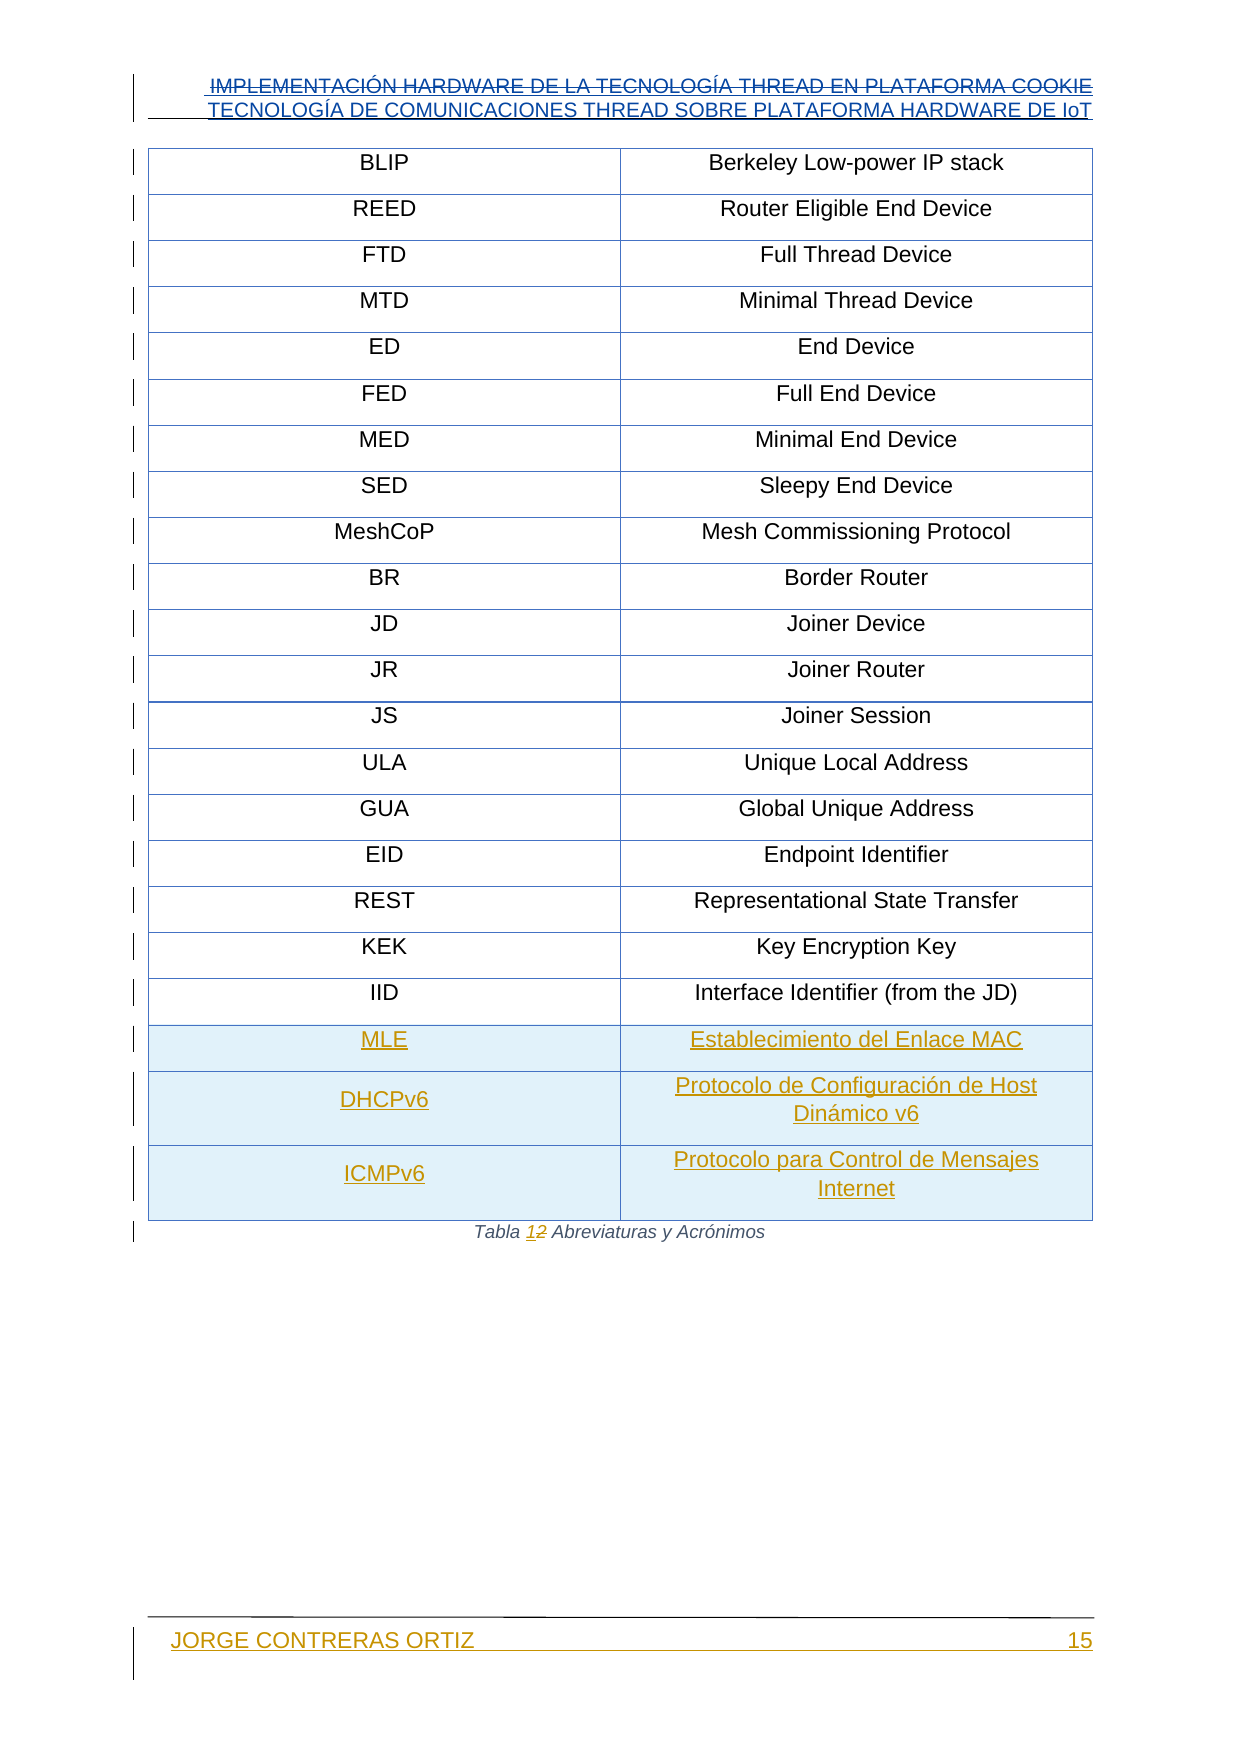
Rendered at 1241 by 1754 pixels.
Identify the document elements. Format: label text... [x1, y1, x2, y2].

table_cell FTD [149, 241, 620, 286]
table_cell BLIP [149, 149, 620, 194]
table_cell REST [149, 887, 620, 932]
table_cell MeshCoP [149, 518, 620, 563]
table_cell Interface Identifier (from the JD) [621, 979, 1092, 1024]
table_cell GUA [149, 795, 620, 840]
table_cell Endpoint Identifier [621, 841, 1092, 886]
table_cell MED [149, 426, 620, 471]
table_cell Joiner Device [621, 610, 1092, 655]
table_cell JD [149, 610, 620, 655]
table_cell Sleepy End Device [621, 472, 1092, 517]
table_cell SED [149, 472, 620, 517]
table_cell Global Unique Address [621, 795, 1092, 840]
table_cell Key Encryption Key [621, 933, 1092, 978]
table_cell Minimal End Device [621, 426, 1092, 471]
text Tabla 1 Abreviaturas y Acrónimos [148, 1221, 1092, 1242]
table_cell Router Eligible End Device [621, 195, 1092, 240]
table_cell Berkeley Low-power IP stack [621, 149, 1092, 194]
table_cell REED [149, 195, 620, 240]
table_cell ED [149, 333, 620, 378]
table_cell Joiner Router [621, 656, 1092, 701]
table_cell BR [149, 564, 620, 609]
table_cell Full End Device [621, 380, 1092, 424]
table_cell IID [149, 979, 620, 1024]
table_cell JS [149, 703, 620, 748]
table_cell Full Thread Device [621, 241, 1092, 286]
table_cell Representational State Transfer [621, 887, 1092, 932]
table_cell End Device [621, 333, 1092, 378]
table_cell EID [149, 841, 620, 886]
table_cell Minimal Thread Device [621, 287, 1092, 332]
table_cell Joiner Session [621, 703, 1092, 748]
table_cell Border Router [621, 564, 1092, 609]
table_cell Unique Local Address [621, 749, 1092, 794]
table_cell ULA [149, 749, 620, 794]
table_cell MTD [149, 287, 620, 332]
table_cell JR [149, 656, 620, 701]
table_cell KEK [149, 933, 620, 978]
table_cell Mesh Commissioning Protocol [621, 518, 1092, 563]
table_cell FED [149, 380, 620, 424]
